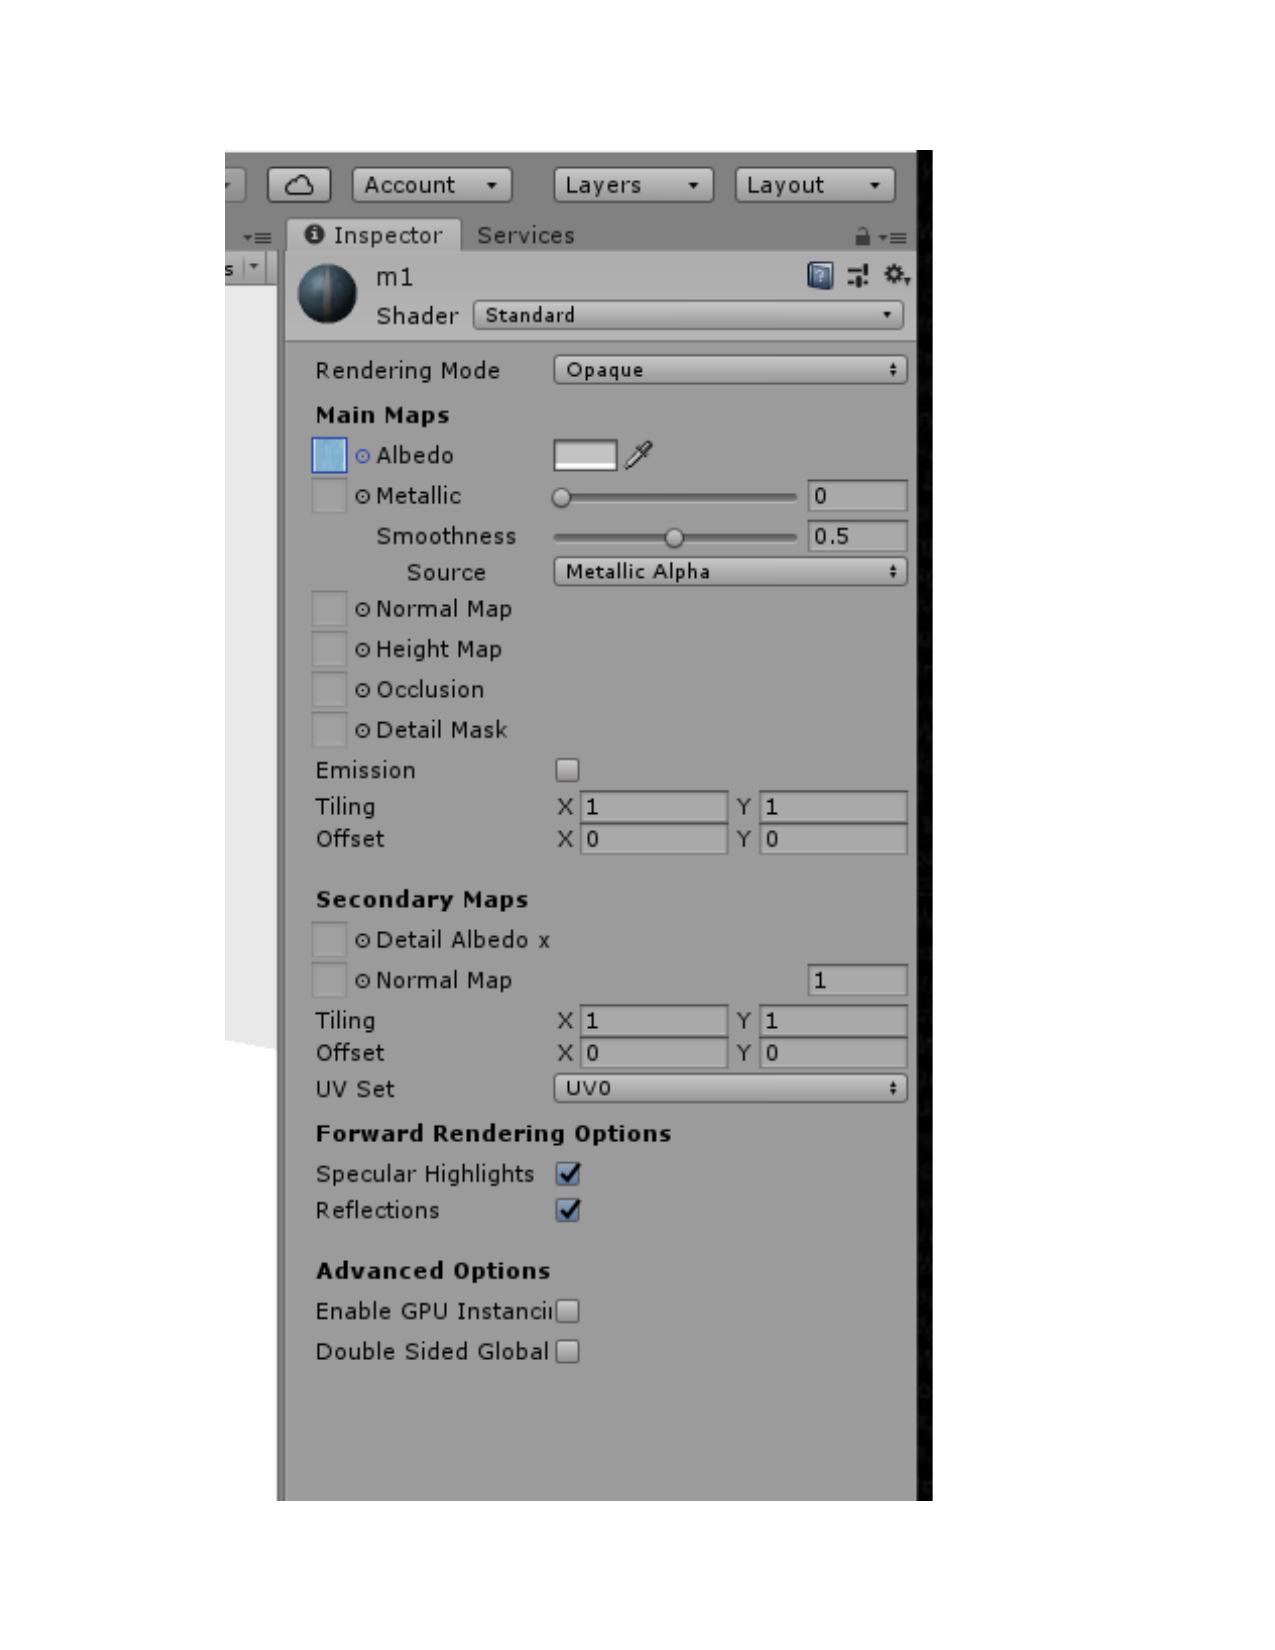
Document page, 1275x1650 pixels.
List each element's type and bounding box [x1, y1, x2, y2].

picture [225, 150, 933, 1501]
